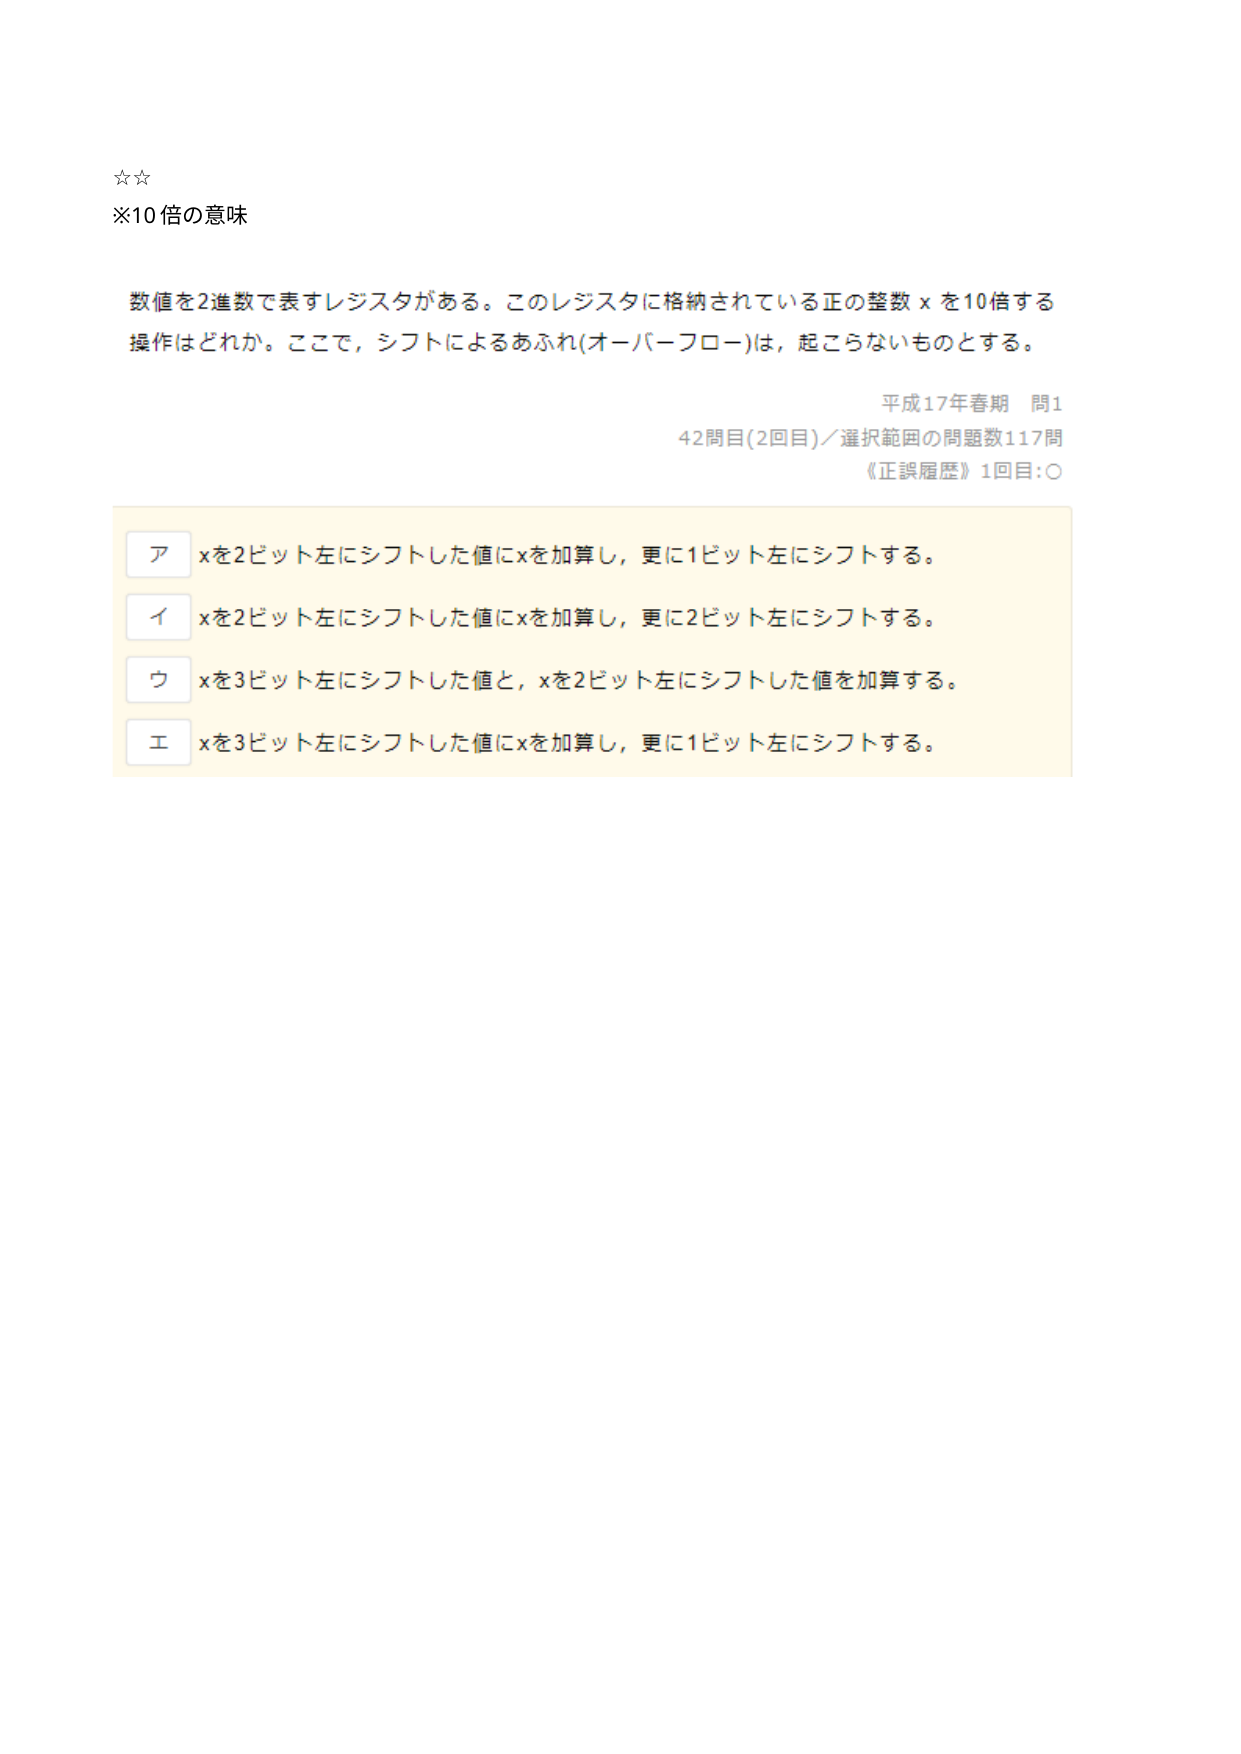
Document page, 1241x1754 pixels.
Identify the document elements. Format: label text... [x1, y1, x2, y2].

text ☆☆ [112, 158, 1128, 196]
picture [112, 270, 1079, 777]
text ※10倍の意味 [112, 196, 1128, 233]
